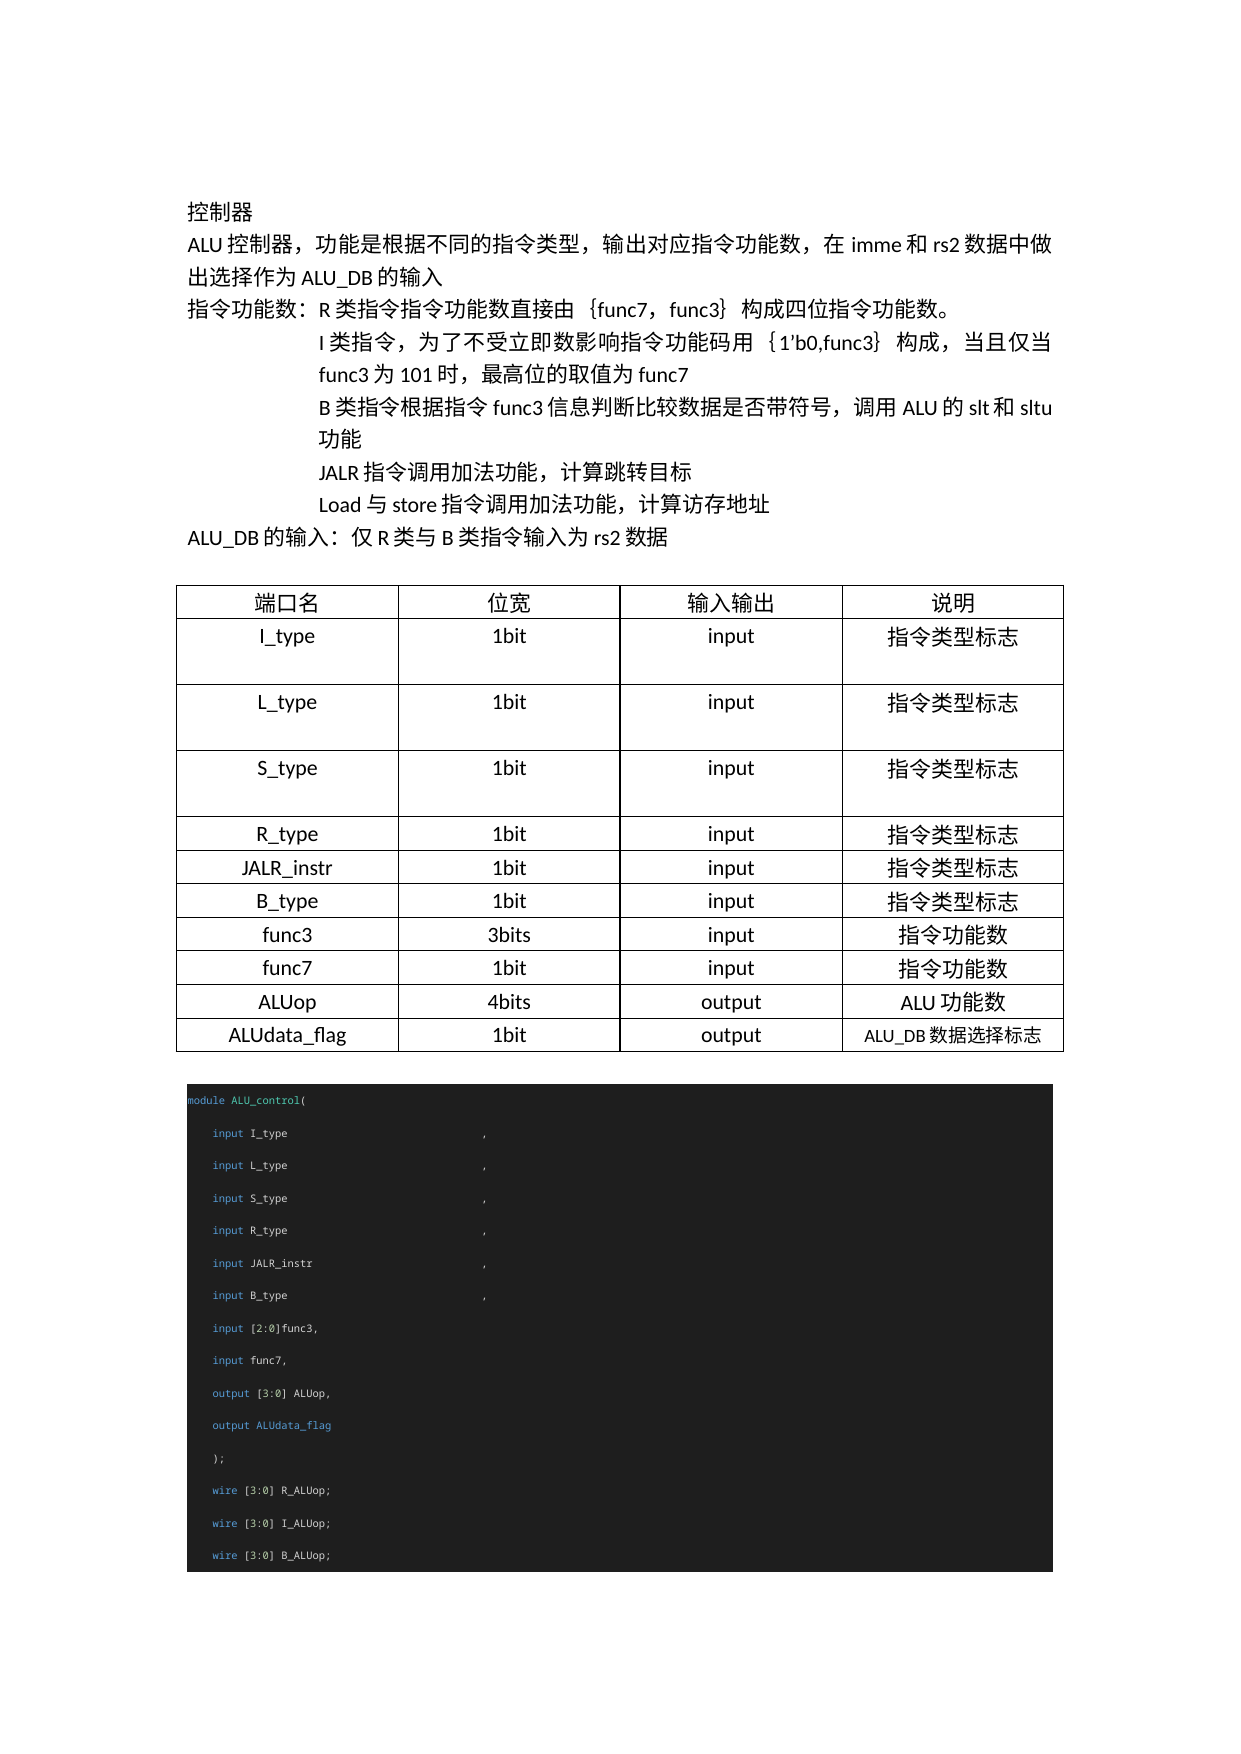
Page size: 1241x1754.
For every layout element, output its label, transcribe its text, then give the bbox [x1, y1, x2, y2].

list B类指令根据指令func3信息判断比较数据是否带符号，调用ALU的slt和sltu功能 [319, 389, 1053, 454]
table_cell func3 [177, 918, 398, 950]
text wire [3:0] B_ALUop; [187, 1539, 1053, 1572]
table_cell 1bit [399, 685, 619, 750]
table_cell 1bit [399, 817, 619, 850]
table_cell 4bits [399, 985, 619, 1017]
text input S_type , [187, 1182, 1053, 1214]
table_cell JALR_instr [177, 851, 398, 883]
table_header 位宽 [399, 586, 619, 618]
table_cell ALU功能数 [843, 985, 1063, 1017]
table_cell 1bit [399, 951, 619, 984]
table_cell input [621, 884, 842, 917]
table_cell 指令类型标志 [843, 619, 1063, 684]
text input func7, [187, 1344, 1053, 1377]
table_cell output [621, 1019, 842, 1051]
text wire [3:0] R_ALUop; [187, 1474, 1053, 1507]
table_cell 指令类型标志 [843, 751, 1063, 816]
table_cell 指令类型标志 [843, 884, 1063, 917]
table_cell 1bit [399, 619, 619, 684]
text input I_type , [187, 1117, 1053, 1149]
text input [2:0]func3, [187, 1312, 1053, 1344]
table_cell 指令类型标志 [843, 851, 1063, 883]
table_cell ALUop [177, 985, 398, 1017]
list 控制器 [187, 194, 1053, 227]
table_cell ALUdata_flag [177, 1019, 398, 1051]
table_header 端口名 [177, 586, 398, 618]
text input B_type , [187, 1279, 1053, 1312]
table_cell input [621, 851, 842, 883]
table_cell B_type [177, 884, 398, 917]
table_cell 1bit [399, 1019, 619, 1051]
table_cell input [621, 751, 842, 816]
text input JALR_instr , [187, 1247, 1053, 1279]
table_cell input [621, 918, 842, 950]
table_cell output [621, 985, 842, 1017]
table_cell input [621, 619, 842, 684]
table_cell I_type [177, 619, 398, 684]
list ALU控制器，功能是根据不同的指令类型，输出对应指令功能数，在imme和rs2数据中做出选择作为ALU_DB的输入 [187, 227, 1053, 292]
table_cell 3bits [399, 918, 619, 950]
list JALR指令调用加法功能，计算跳转目标 [319, 454, 1053, 487]
text module ALU_control( [187, 1084, 1053, 1117]
table_cell 指令功能数 [843, 918, 1063, 950]
table_cell func7 [177, 951, 398, 984]
table_cell S_type [177, 751, 398, 816]
table_header 说明 [843, 586, 1063, 618]
table_cell input [621, 685, 842, 750]
table_cell 1bit [399, 884, 619, 917]
list Load与store指令调用加法功能，计算访存地址 [319, 487, 1053, 519]
table_cell ALU_DB数据选择标志 [843, 1019, 1063, 1051]
table_cell input [621, 817, 842, 850]
table_cell L_type [177, 685, 398, 750]
table_cell input [621, 951, 842, 984]
text output ALUdata_flag [187, 1409, 1053, 1442]
table_cell R_type [177, 817, 398, 850]
text input L_type , [187, 1149, 1053, 1182]
text wire [3:0] I_ALUop; [187, 1507, 1053, 1539]
text input R_type , [187, 1214, 1053, 1247]
text output [3:0] ALUop, [187, 1377, 1053, 1409]
table_cell 指令类型标志 [843, 817, 1063, 850]
list I类指令，为了不受立即数影响指令功能码用｛1’b0,func3｝构成，当且仅当func3为101时，最高位的取值为func7 [319, 324, 1053, 389]
table_header 输入输出 [621, 586, 842, 618]
text ); [187, 1442, 1053, 1474]
table_cell 1bit [399, 851, 619, 883]
table_cell 指令功能数 [843, 951, 1063, 984]
list ALU_DB的输入：仅R类与B类指令输入为rs2数据 [187, 519, 1053, 552]
table_cell 指令类型标志 [843, 685, 1063, 750]
list 指令功能数：R类指令指令功能数直接由｛func7，func3｝构成四位指令功能数。 [187, 292, 1053, 324]
table_cell 1bit [399, 751, 619, 816]
